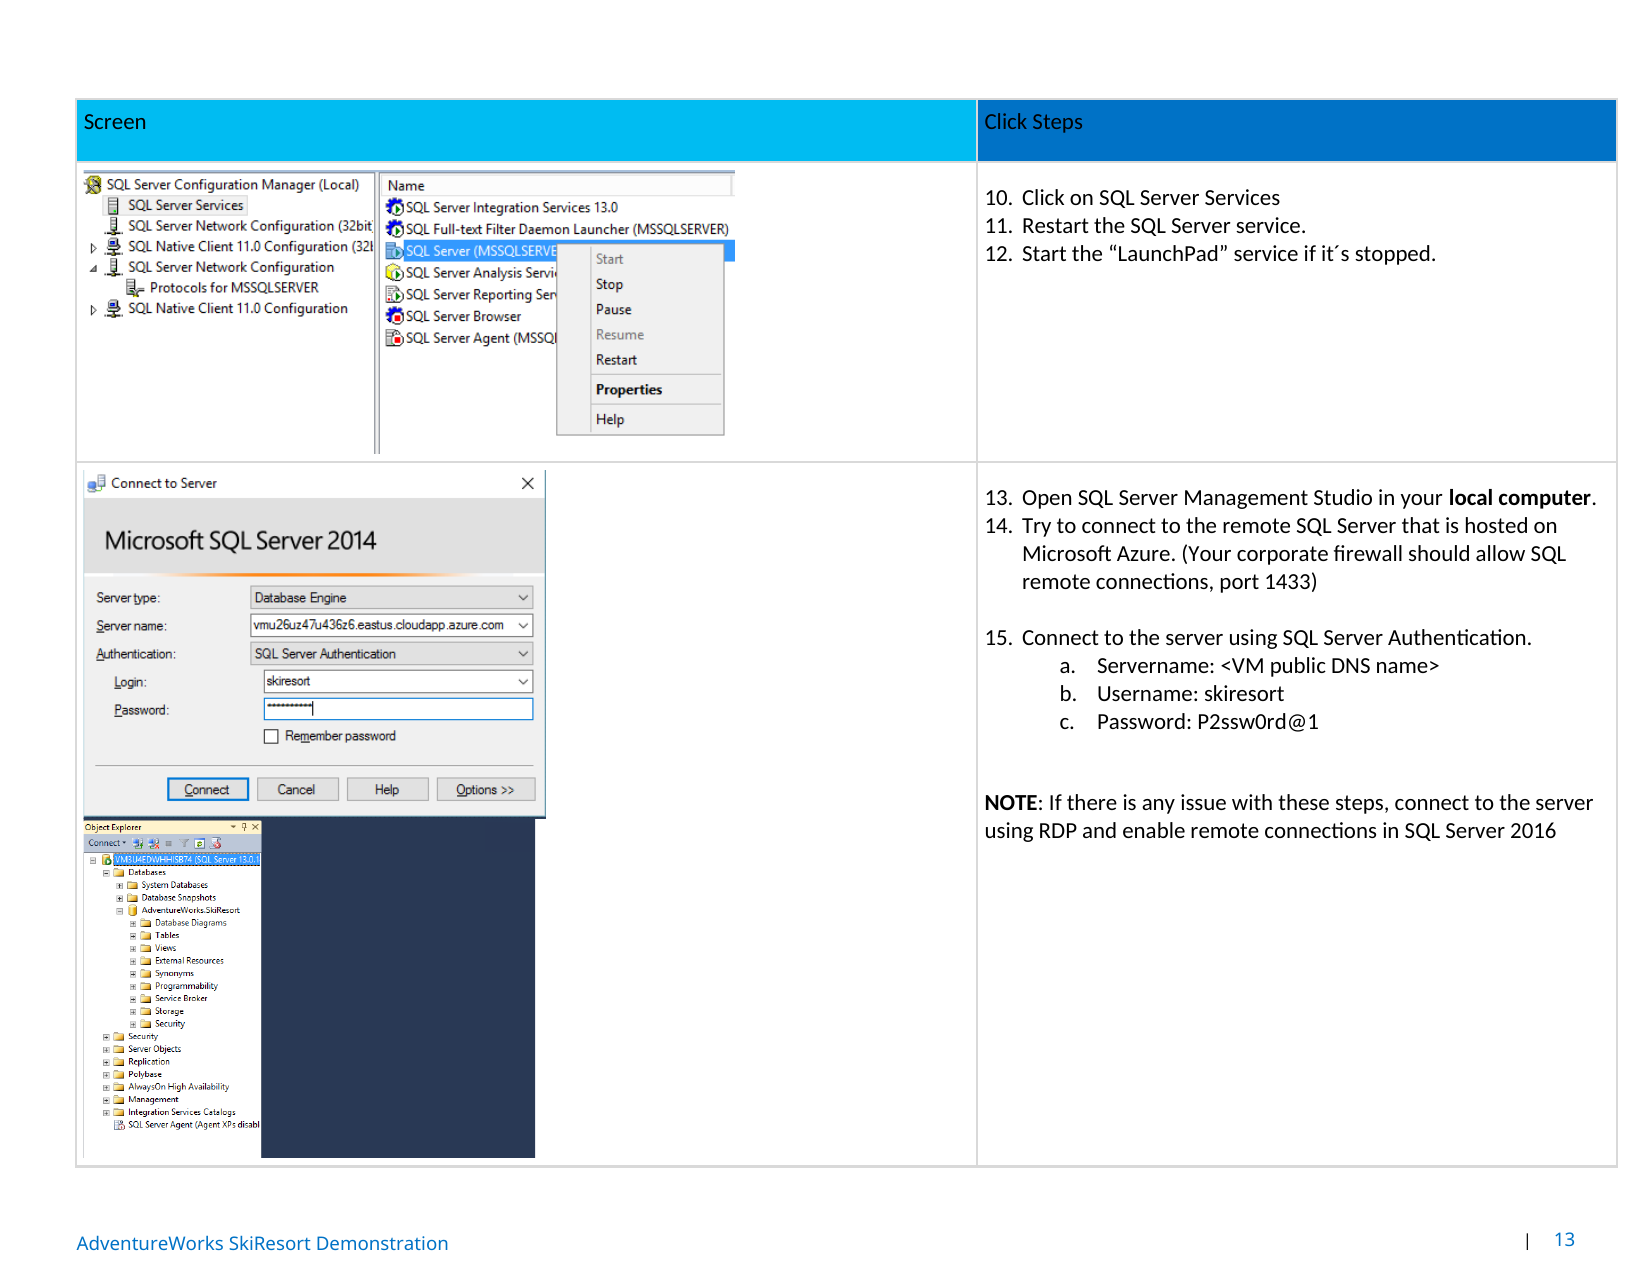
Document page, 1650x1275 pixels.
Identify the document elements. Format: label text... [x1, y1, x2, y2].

table_header Click Steps [978, 100, 1616, 161]
picture [83, 470, 546, 1158]
table_header Screen [77, 100, 976, 161]
picture [83, 170, 735, 454]
table_cell Open SQL Server Management Studio in your local computer. Try to connect to the remote SQL Server that is hosted on Microsoft Azure. (Your corporate firewall should allow SQL remote connections, port 1433) Connect to the server using SQL Server Authentication. Servername: <VM public DNS name> Username: skiresort Password: P2ssw0rd@1 NOTE: If there is any issue with these steps, connect to the server using RDP and enable remote connections in SQL Server 2016 [978, 463, 1616, 1165]
table_cell Click on SQL Server Services Restart the SQL Server service. Start the “LaunchPad” service if it´s stopped. [978, 163, 1616, 461]
table_cell [77, 163, 976, 461]
table_cell [77, 463, 976, 1165]
